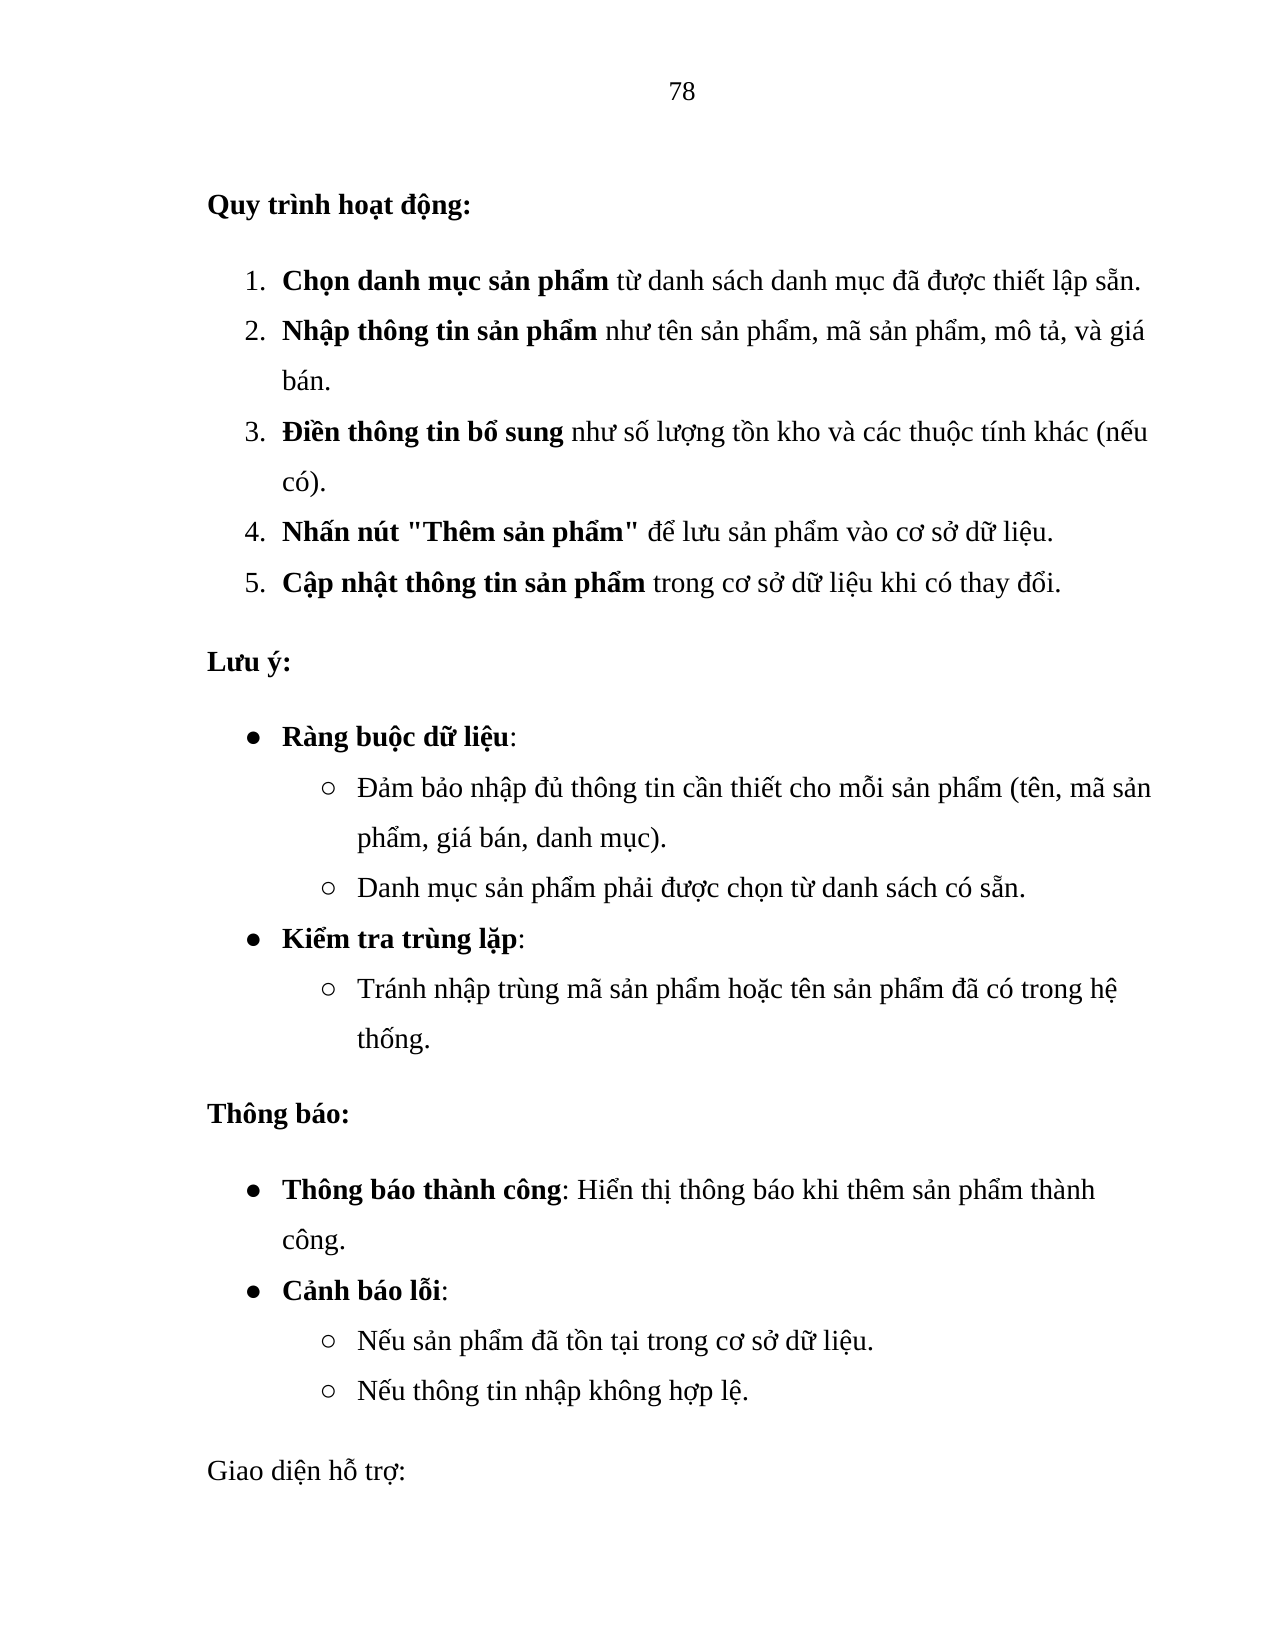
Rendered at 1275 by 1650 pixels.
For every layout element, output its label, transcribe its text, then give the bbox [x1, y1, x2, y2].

list Nhập thông tin sản phẩm như tên sản phẩm, mã sản phẩm, mô tả, và giá bán. [244, 313, 1157, 397]
text Quy trình hoạt động: [207, 187, 1157, 221]
list Đảm bảo nhập đủ thông tin cần thiết cho mỗi sản phẩm (tên, mã sản phẩm, giá bán, danh mục). [319, 770, 1157, 854]
text Thông báo: [207, 1097, 1157, 1130]
list Chọn danh mục sản phẩm từ danh sách danh mục đã được thiết lập sẵn. [244, 263, 1157, 296]
list Nhấn nút "Thêm sản phẩm" để lưu sản phẩm vào cơ sở dữ liệu. [244, 514, 1157, 548]
list Nếu thông tin nhập không hợp lệ. [319, 1373, 1157, 1407]
list Ràng buộc dữ liệu: [244, 719, 1157, 753]
list Cảnh báo lỗi: [244, 1273, 1157, 1306]
list Thông báo thành công: Hiển thị thông báo khi thêm sản phẩm thành công. [244, 1172, 1157, 1256]
text Lưu ý: [207, 644, 1157, 678]
list Kiểm tra trùng lặp: [244, 921, 1157, 954]
list Danh mục sản phẩm phải được chọn từ danh sách có sẵn. [319, 870, 1157, 904]
text Giao diện hỗ trợ: [207, 1453, 1157, 1486]
list Tránh nhập trùng mã sản phẩm hoặc tên sản phẩm đã có trong hệ thống. [319, 971, 1157, 1055]
list Cập nhật thông tin sản phẩm trong cơ sở dữ liệu khi có thay đổi. [244, 565, 1157, 598]
list Điền thông tin bổ sung như số lượng tồn kho và các thuộc tính khác (nếu có). [244, 414, 1157, 498]
list Nếu sản phẩm đã tồn tại trong cơ sở dữ liệu. [319, 1323, 1157, 1356]
